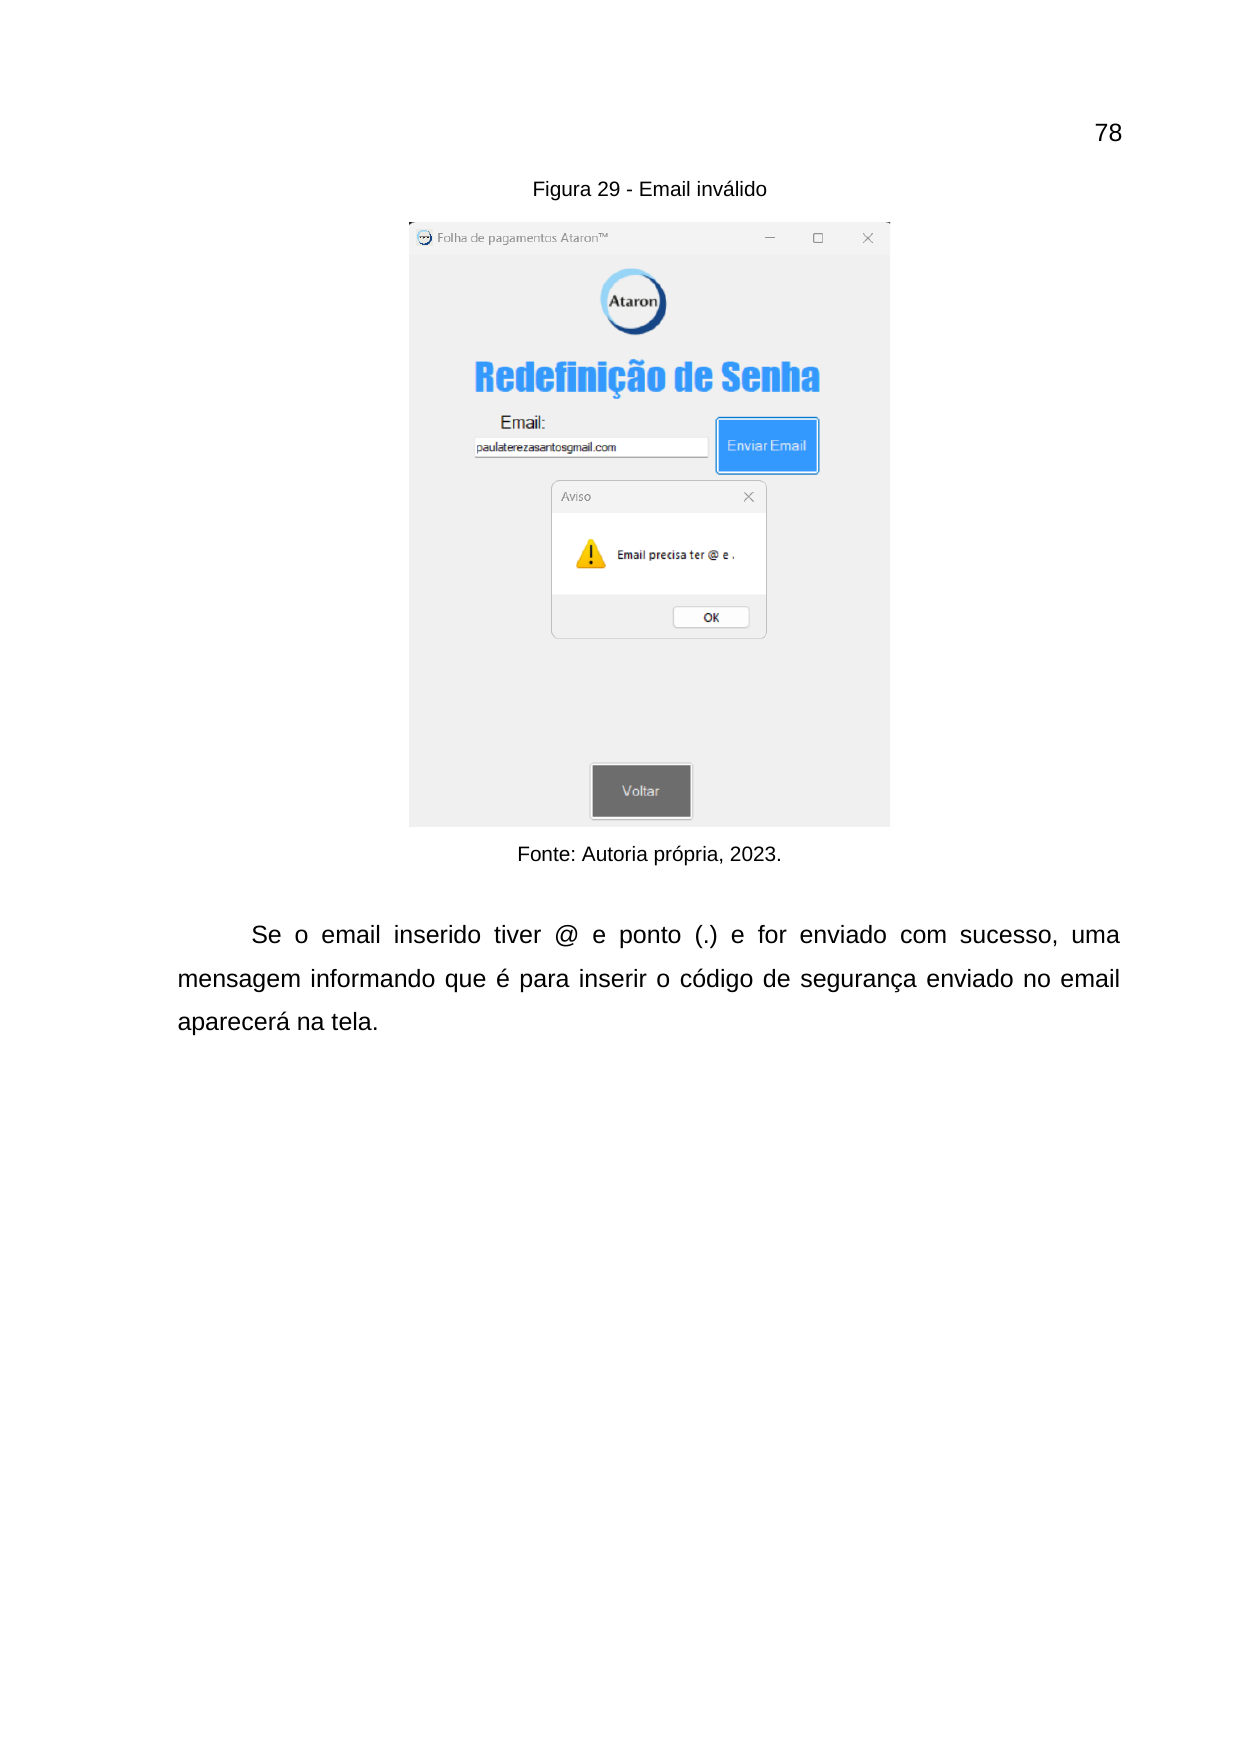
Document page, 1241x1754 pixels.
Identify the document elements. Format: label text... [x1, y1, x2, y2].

picture [409, 222, 891, 827]
text Fonte: Autoria própria, 2023. [177, 841, 1122, 865]
text Se o email inserido tiver @ e ponto (.) e for enviado com sucesso, uma mensagem informando que é para inserir o código de segurança enviado no email aparecerá na tela. [177, 920, 1122, 1035]
